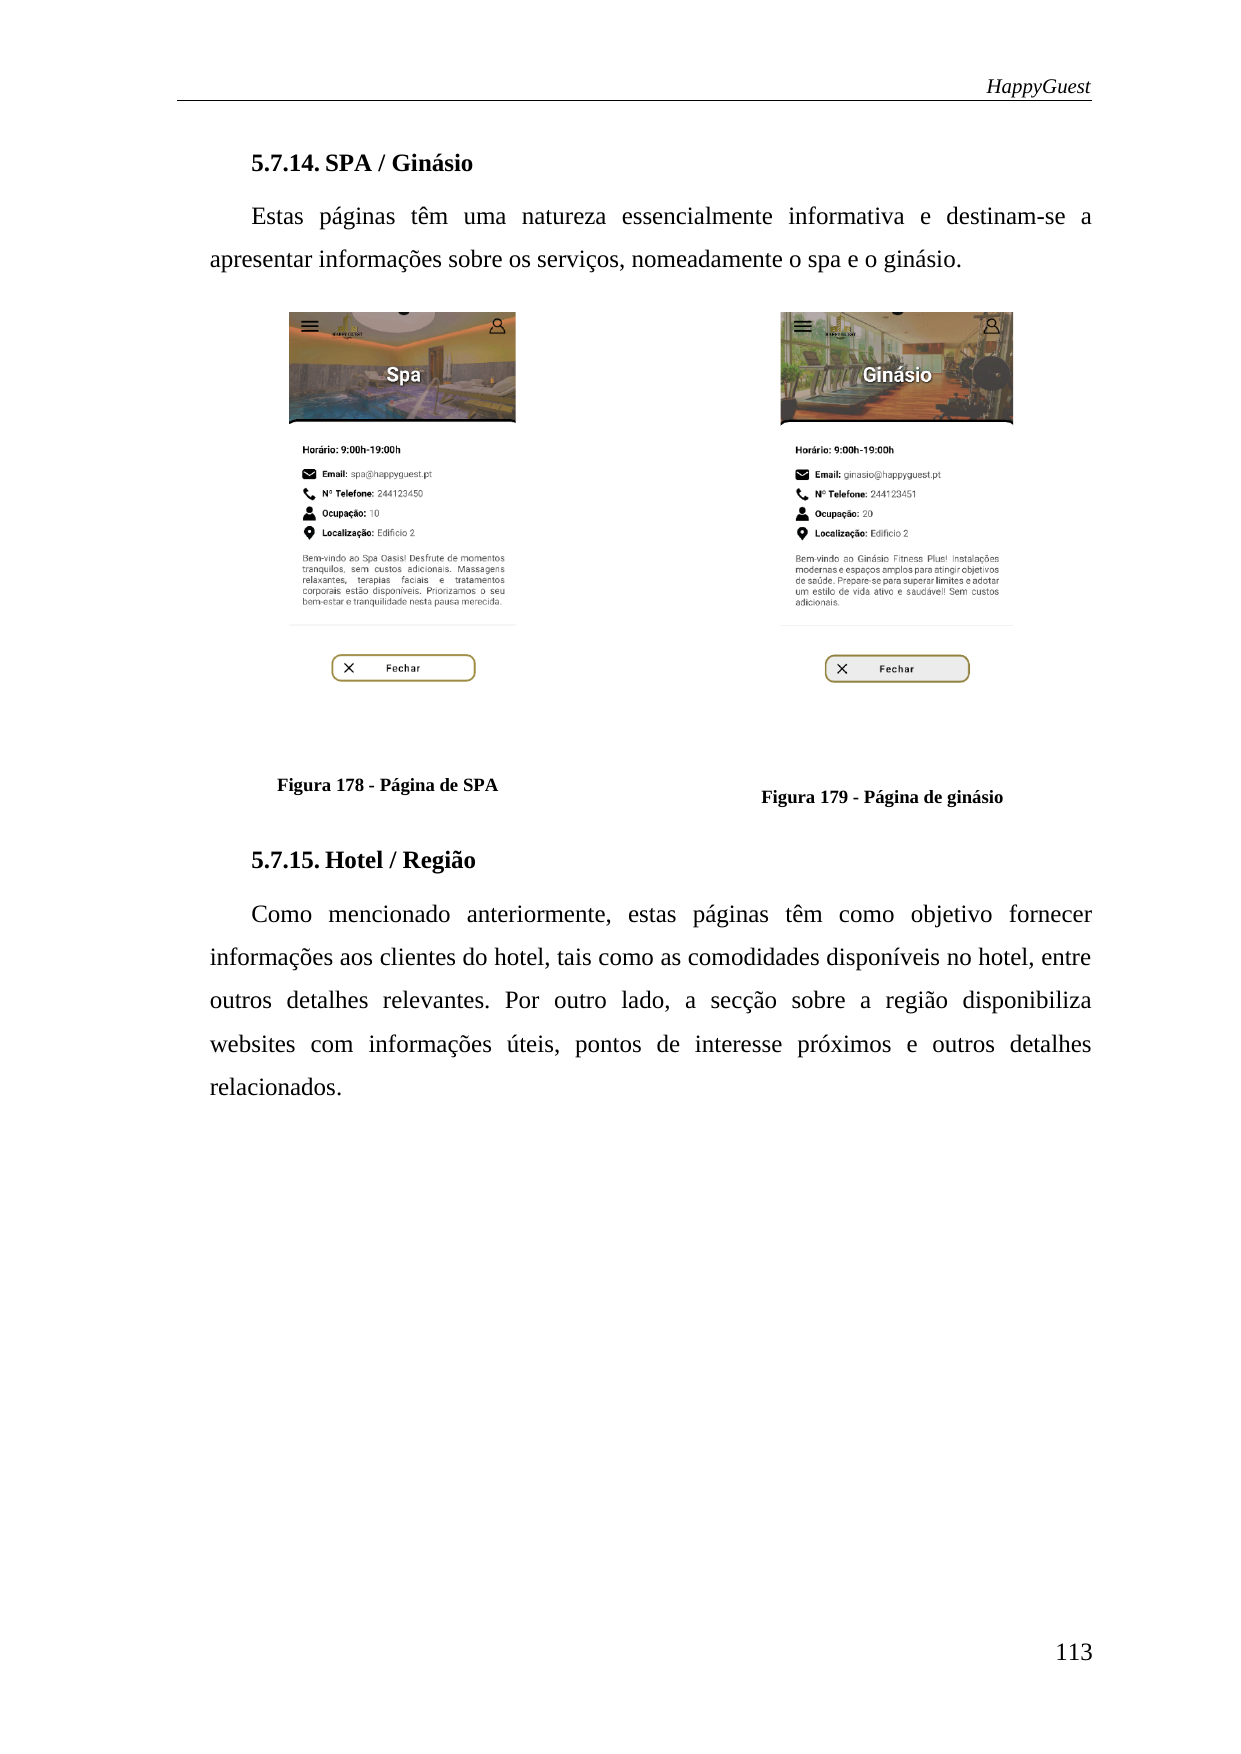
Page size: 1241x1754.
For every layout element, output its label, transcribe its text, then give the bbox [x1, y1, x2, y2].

text Estas páginas têm uma natureza essencialmente informativa e destinam-se a apresentar informações sobre os serviços, nomeadamente o spa e o ginásio. [209, 201, 1092, 273]
picture [289, 312, 516, 760]
subtitle Hotel / Região [251, 846, 1092, 874]
subtitle SPA / Ginásio [251, 148, 1092, 176]
picture [780, 312, 1014, 772]
text Como mencionado anteriormente, estas páginas têm como objetivo fornecer informações aos clientes do hotel, tais como as comodidades disponíveis no hotel, entre outros detalhes relevantes. Por outro lado, a secção sobre a região disponibiliza websites com informações úteis, pontos de interesse próximos e outros detalhes relacionados. [209, 899, 1092, 1101]
